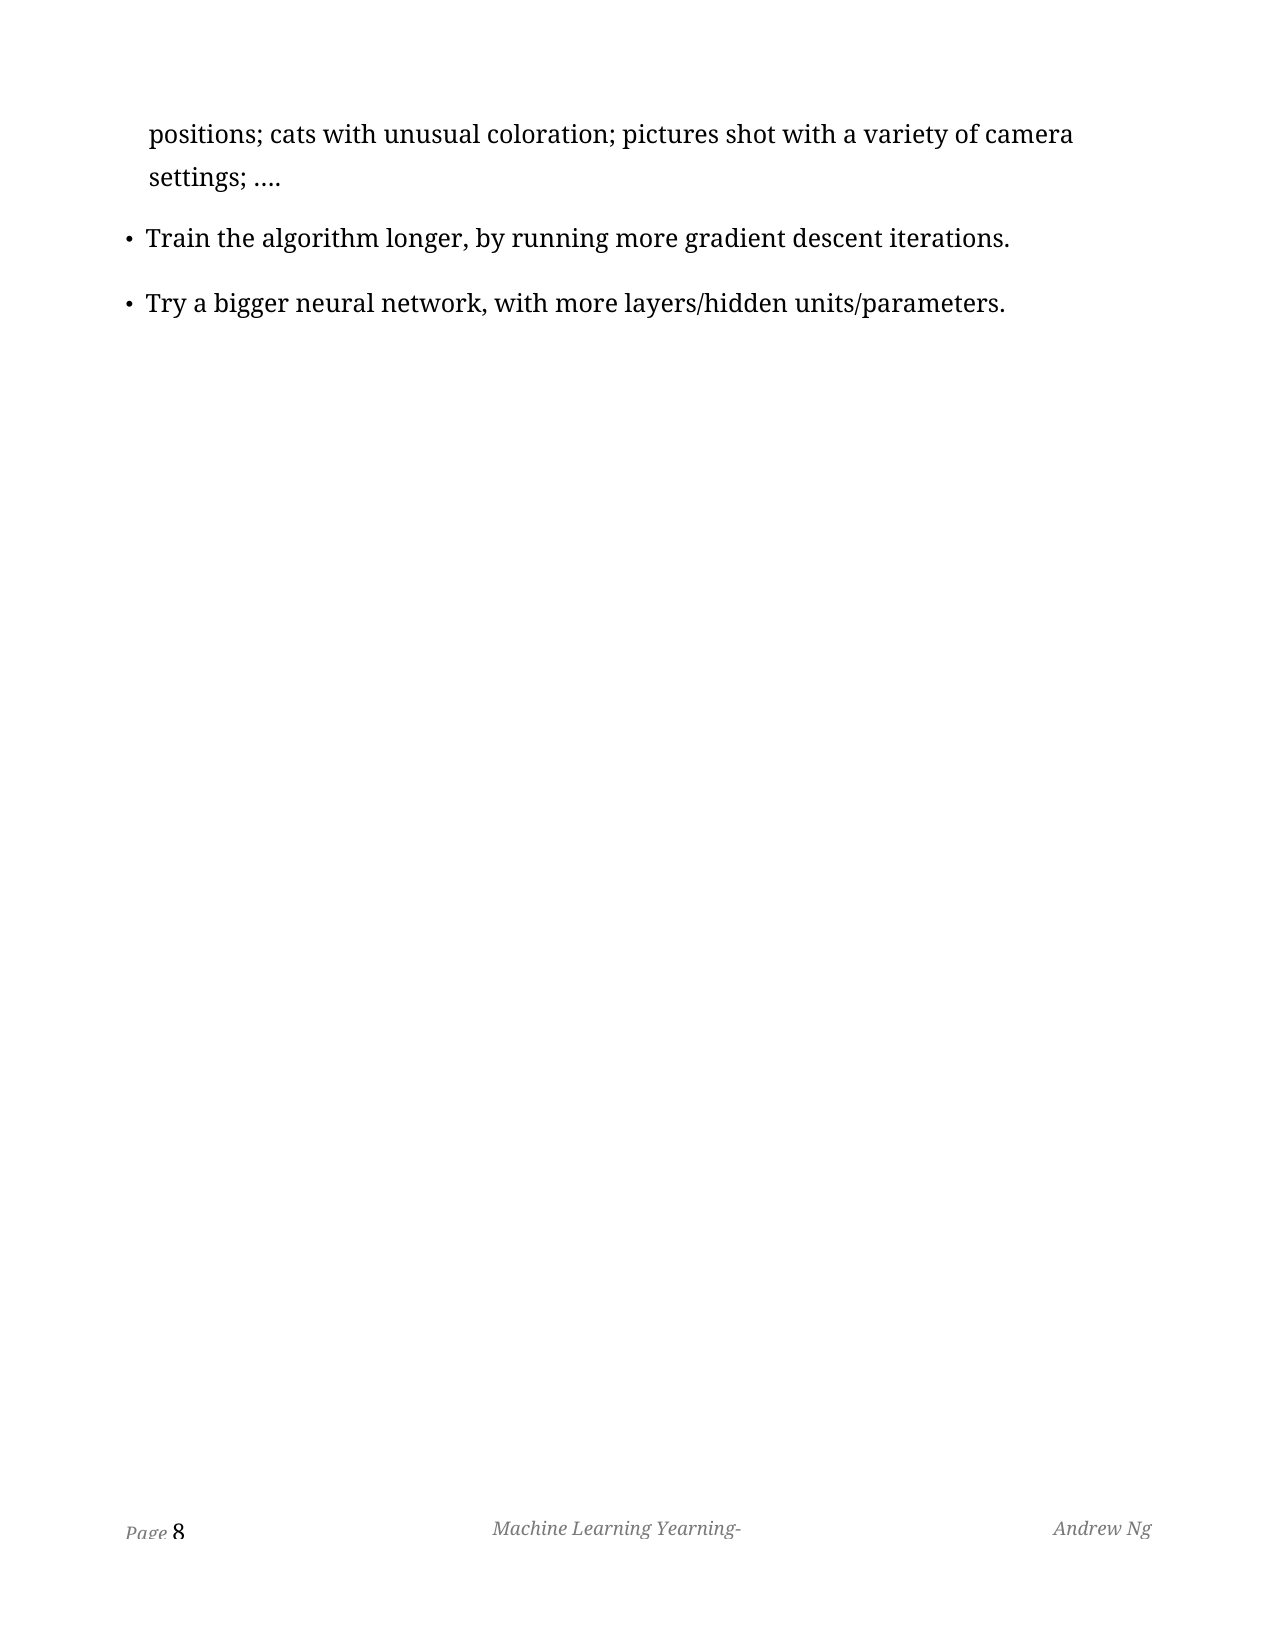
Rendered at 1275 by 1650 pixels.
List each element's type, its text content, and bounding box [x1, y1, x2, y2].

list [125, 117, 1140, 194]
list Try a bigger neural network, with more layers/hidden units/parameters. [125, 286, 1164, 320]
list Train the algorithm longer, by running more gradient descent iterations. [125, 221, 1164, 255]
